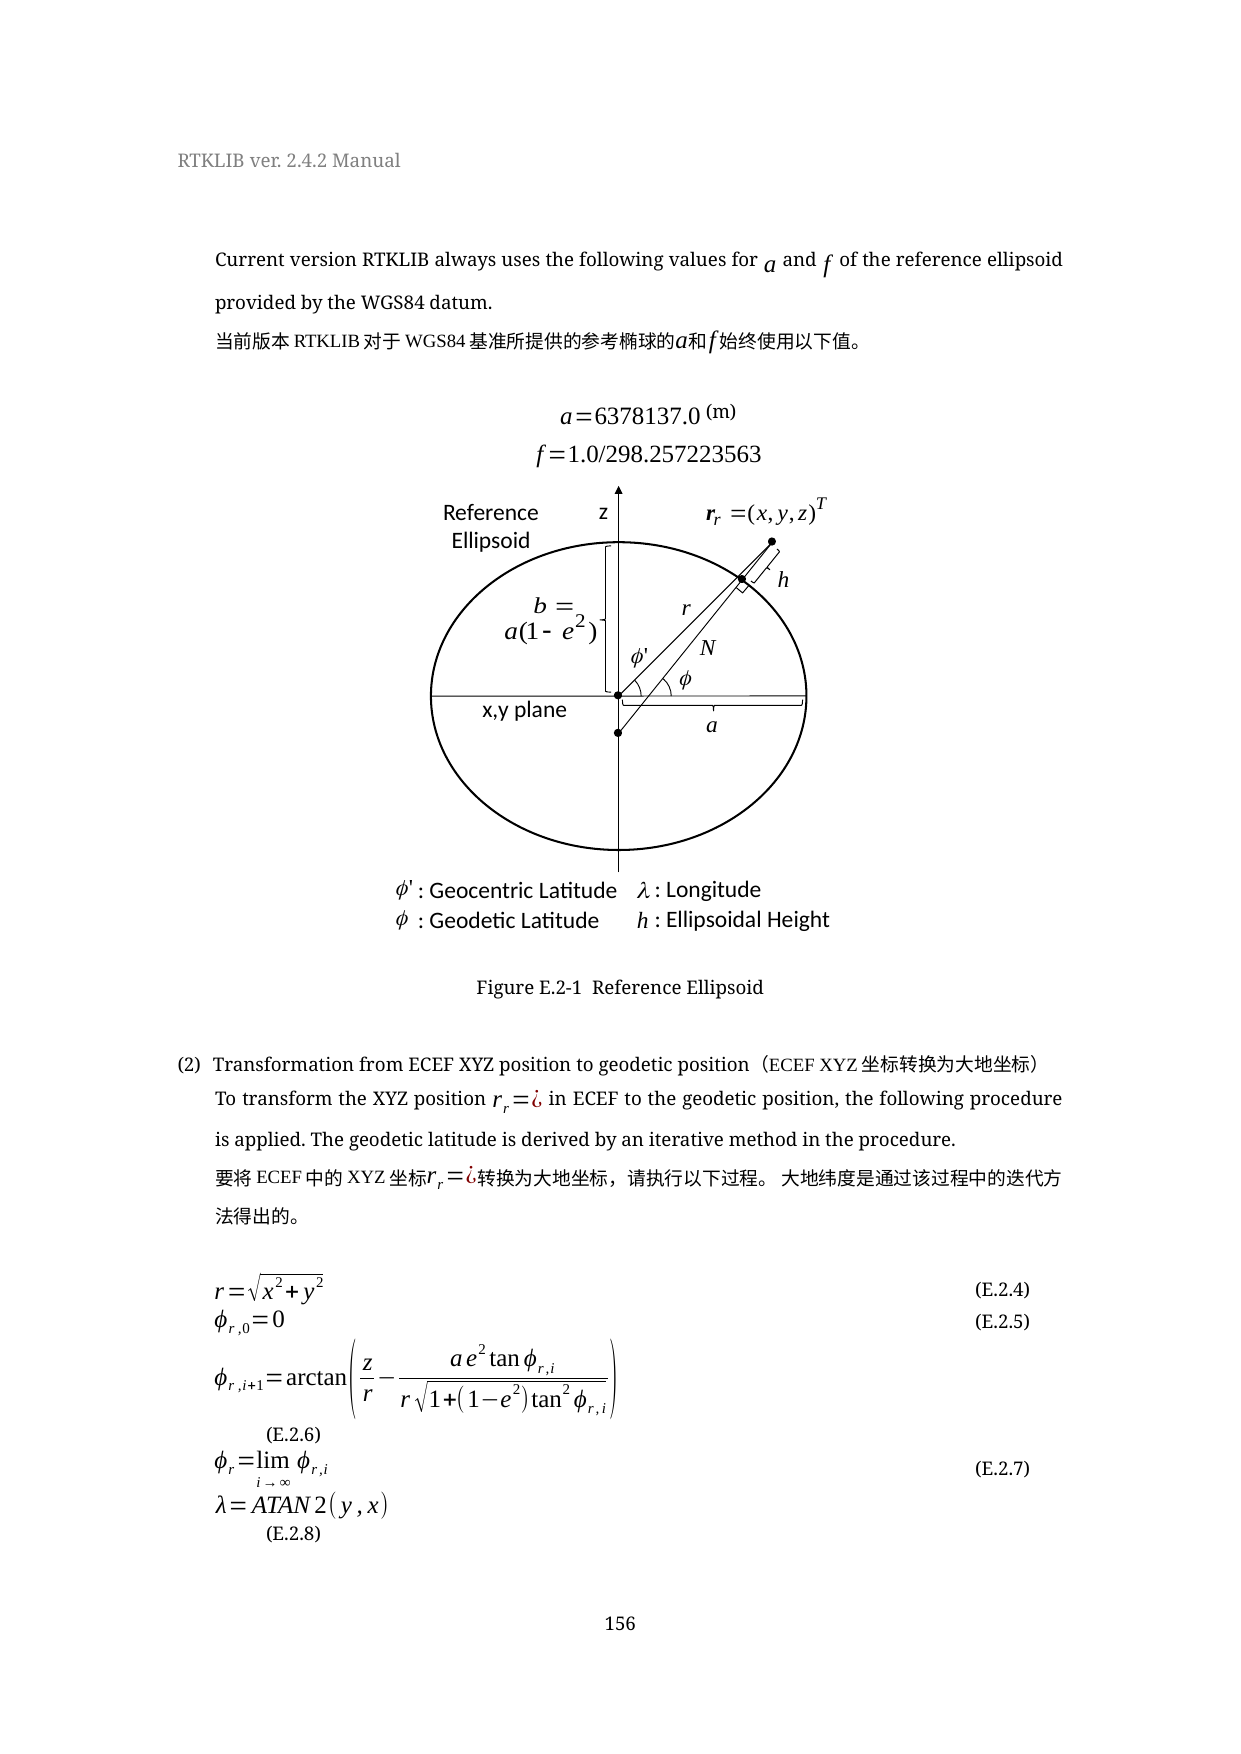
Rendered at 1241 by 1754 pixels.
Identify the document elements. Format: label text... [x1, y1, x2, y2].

text 当前版本RTKLIB对于WGS84基准所提供的参考椭球的和始终使用以下值。 [215, 321, 1063, 359]
text (E.2.4) [214, 1272, 1063, 1306]
text (E.2.5) [214, 1306, 1063, 1337]
text 要将ECEF中的XYZ坐标转换为大地坐标，请执行以下过程。 大地纬度是通过该过程中的迭代方法得出的。 [215, 1158, 1063, 1234]
text (E.2.7) [214, 1446, 1063, 1491]
text (E.2.6) [214, 1337, 1063, 1446]
text (E.2.8) [214, 1491, 1063, 1546]
list Transformation from ECEF XYZ position to geodetic position（ECEF XYZ坐标转换为大地坐标） [177, 1044, 1063, 1082]
text To transform the XYZ position in ECEF to the geodetic position, the following procedure is applied. The geodetic latitude is derived by an iterative method in the procedure. [215, 1082, 1063, 1158]
text Current version RTKLIB always uses the following values for and of the reference ellipsoid provided by the WGS84 datum. [215, 245, 1063, 321]
text (m) [233, 397, 1063, 436]
text Figure E.2-1 Reference Ellipsoid [177, 968, 1063, 1006]
